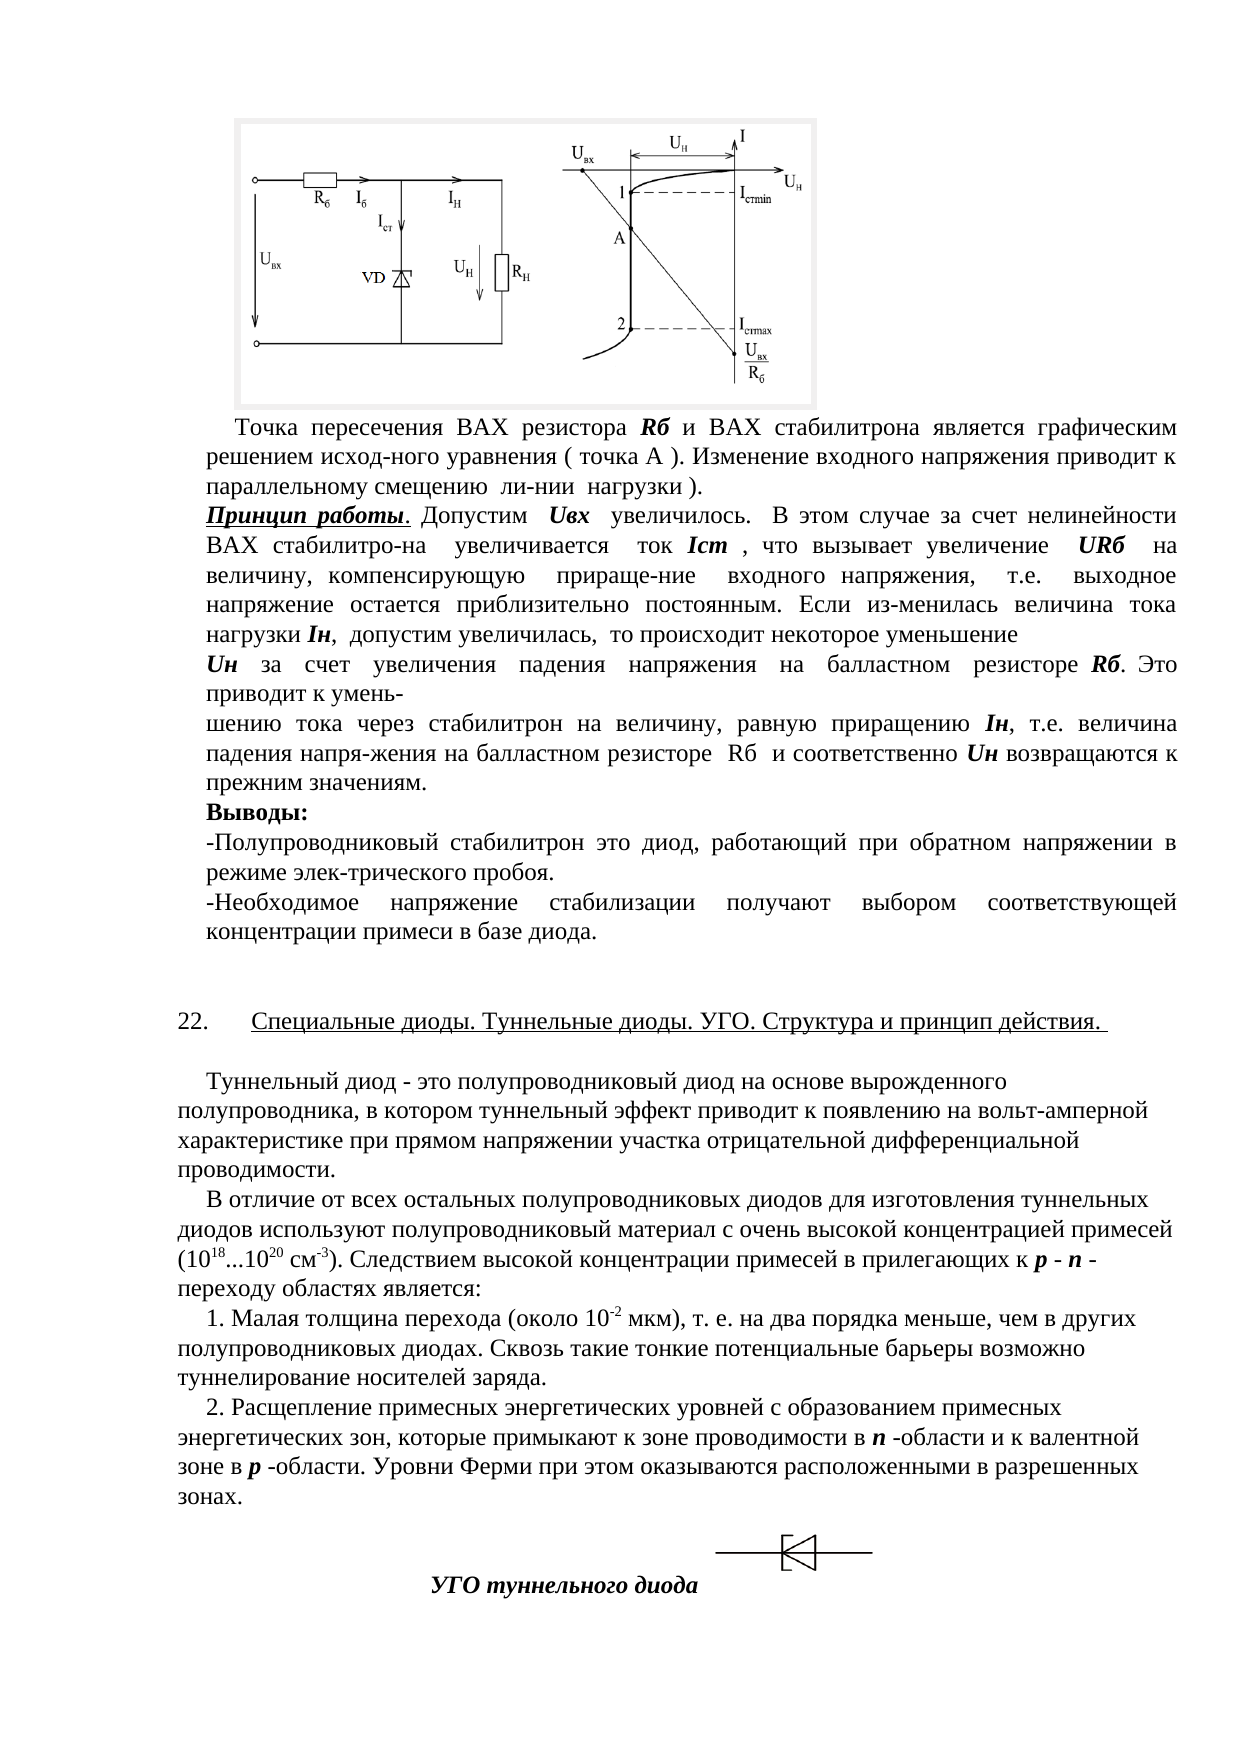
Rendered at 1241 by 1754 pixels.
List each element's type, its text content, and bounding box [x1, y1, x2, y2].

text Точка пересечения ВАХ резистора Rб и ВАХ стабилитрона является графическим решением исход-ного уравнения ( точка А ). Изменение входного напряжения приводит к параллельному смещению ли-нии нагрузки ). [206, 412, 1178, 499]
text В отличие от всех остальных полупроводниковых диодов для изготовления туннельных диодов используют полупроводниковый материал с очень высокой концентрацией примесей (1018...1020 см-3). Следствием высокой концентрации примесей в прилегающих к p - n -переходу областях является: [177, 1184, 1178, 1302]
picture [241, 124, 811, 404]
text -Необходимое напряжение стабилизации получают выбором соответствующей концентрации примеси в базе диода. [206, 887, 1178, 945]
text Принцип работы. Допустим Uвх увеличилось. В этом случае за счет нелинейности ВАХ стабилитро-на увеличивается ток Iст , что вызывает увеличение URб на величину, компенсирующую прираще-ние входного напряжения, т.е. выходное напряжение остается приблизительно постоянным. Если из-менилась величина тока нагрузки Iн, допустим увеличилась, то происходит некоторое уменьшение [206, 501, 1178, 648]
text 2. Расщепление примесных энергетических уровней с образованием примесных энергетических зон, которые примыкают к зоне проводимости в n -области и к валентной зоне в p -области. Уровни Ферми при этом оказываются расположенными в разрешенных зонах. [177, 1392, 1178, 1510]
text Туннельный диод - это полупроводниковый диод на основе вырожденного полупроводника, в котором туннельный эффект приводит к появлению на вольт-амперной характеристике при прямом напряжении участка отрицательной дифференциальной проводимости. [177, 1066, 1178, 1183]
text Uн за счет увеличения падения напряжения на балластном резисторе Rб. Это приводит к умень- [206, 649, 1178, 707]
text шению тока через стабилитрон на величину, равную приращению Iн, т.е. величина падения напря-жения на балластном резисторе Rб и соответственно Uн возвращаются к прежним значениям. [206, 708, 1178, 796]
text 1. Малая толщина перехода (около 10-2 мкм), т. е. на два порядка меньше, чем в других полупроводниковых диодах. Сквозь такие тонкие потенциальные барьеры возможно туннелирование носителей заряда. [177, 1303, 1178, 1391]
text УГО туннельного диода [177, 1511, 1178, 1598]
text -Полупроводниковый стабилитрон это диод, работающий при обратном напряжении в режиме элек-трического пробоя. [206, 827, 1178, 886]
text Выводы: [206, 797, 1178, 826]
list Специальные диоды. Туннельные диоды. УГО. Структура и принцип действия. [177, 1006, 1178, 1035]
picture [698, 1510, 882, 1593]
